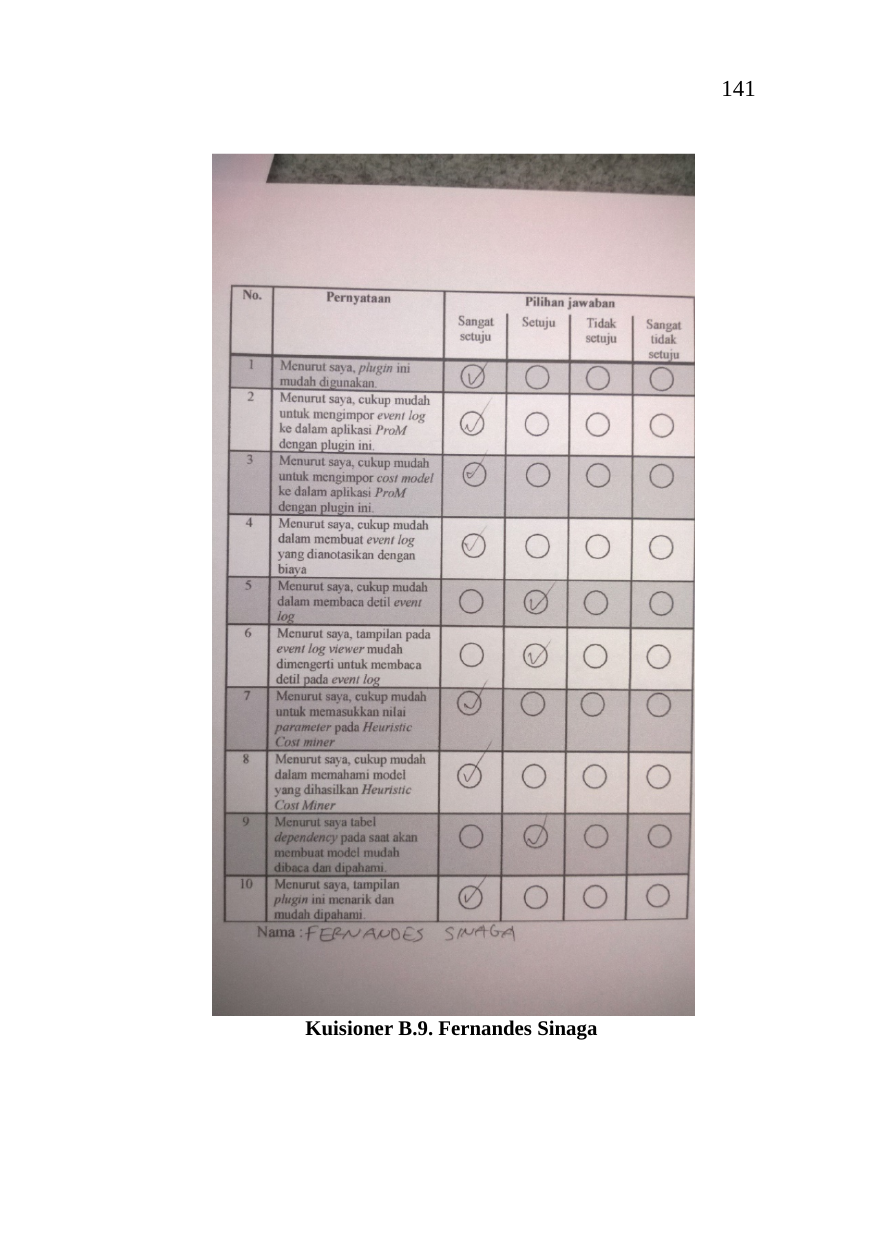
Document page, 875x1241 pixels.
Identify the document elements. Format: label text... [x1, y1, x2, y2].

text Kuisioner B.9. Fernandes Sinaga [147, 1015, 756, 1039]
picture [212, 155, 695, 1015]
